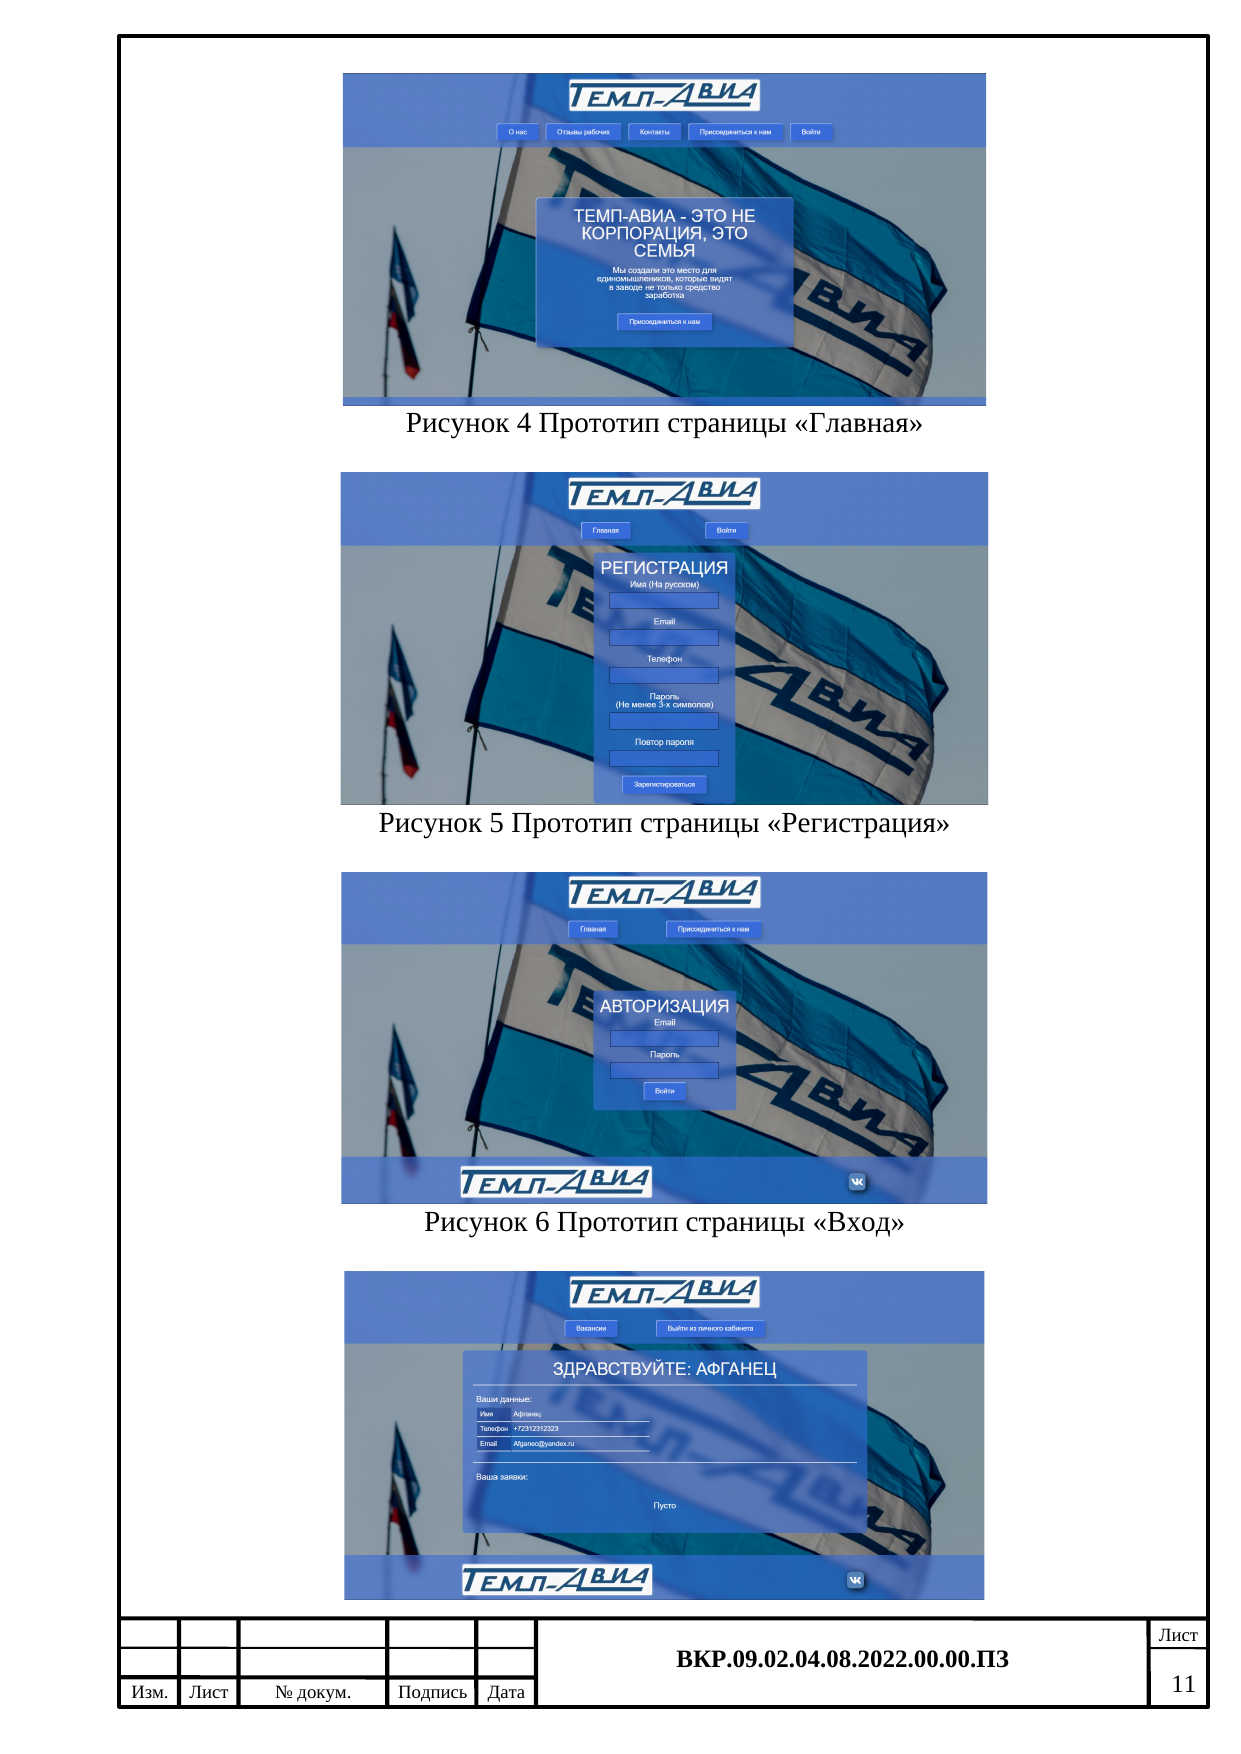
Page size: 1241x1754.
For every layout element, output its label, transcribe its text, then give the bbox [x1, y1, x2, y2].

text Рисунок 4 Прототип страницы «Главная» [148, 405, 1181, 439]
text Рисунок 6 Прототип страницы «Вход» [148, 1204, 1181, 1238]
text Рисунок 5 Прототип страницы «Регистрация» [148, 805, 1181, 838]
picture [340, 472, 989, 805]
picture [341, 872, 988, 1204]
picture [344, 1271, 985, 1600]
picture [342, 73, 987, 406]
